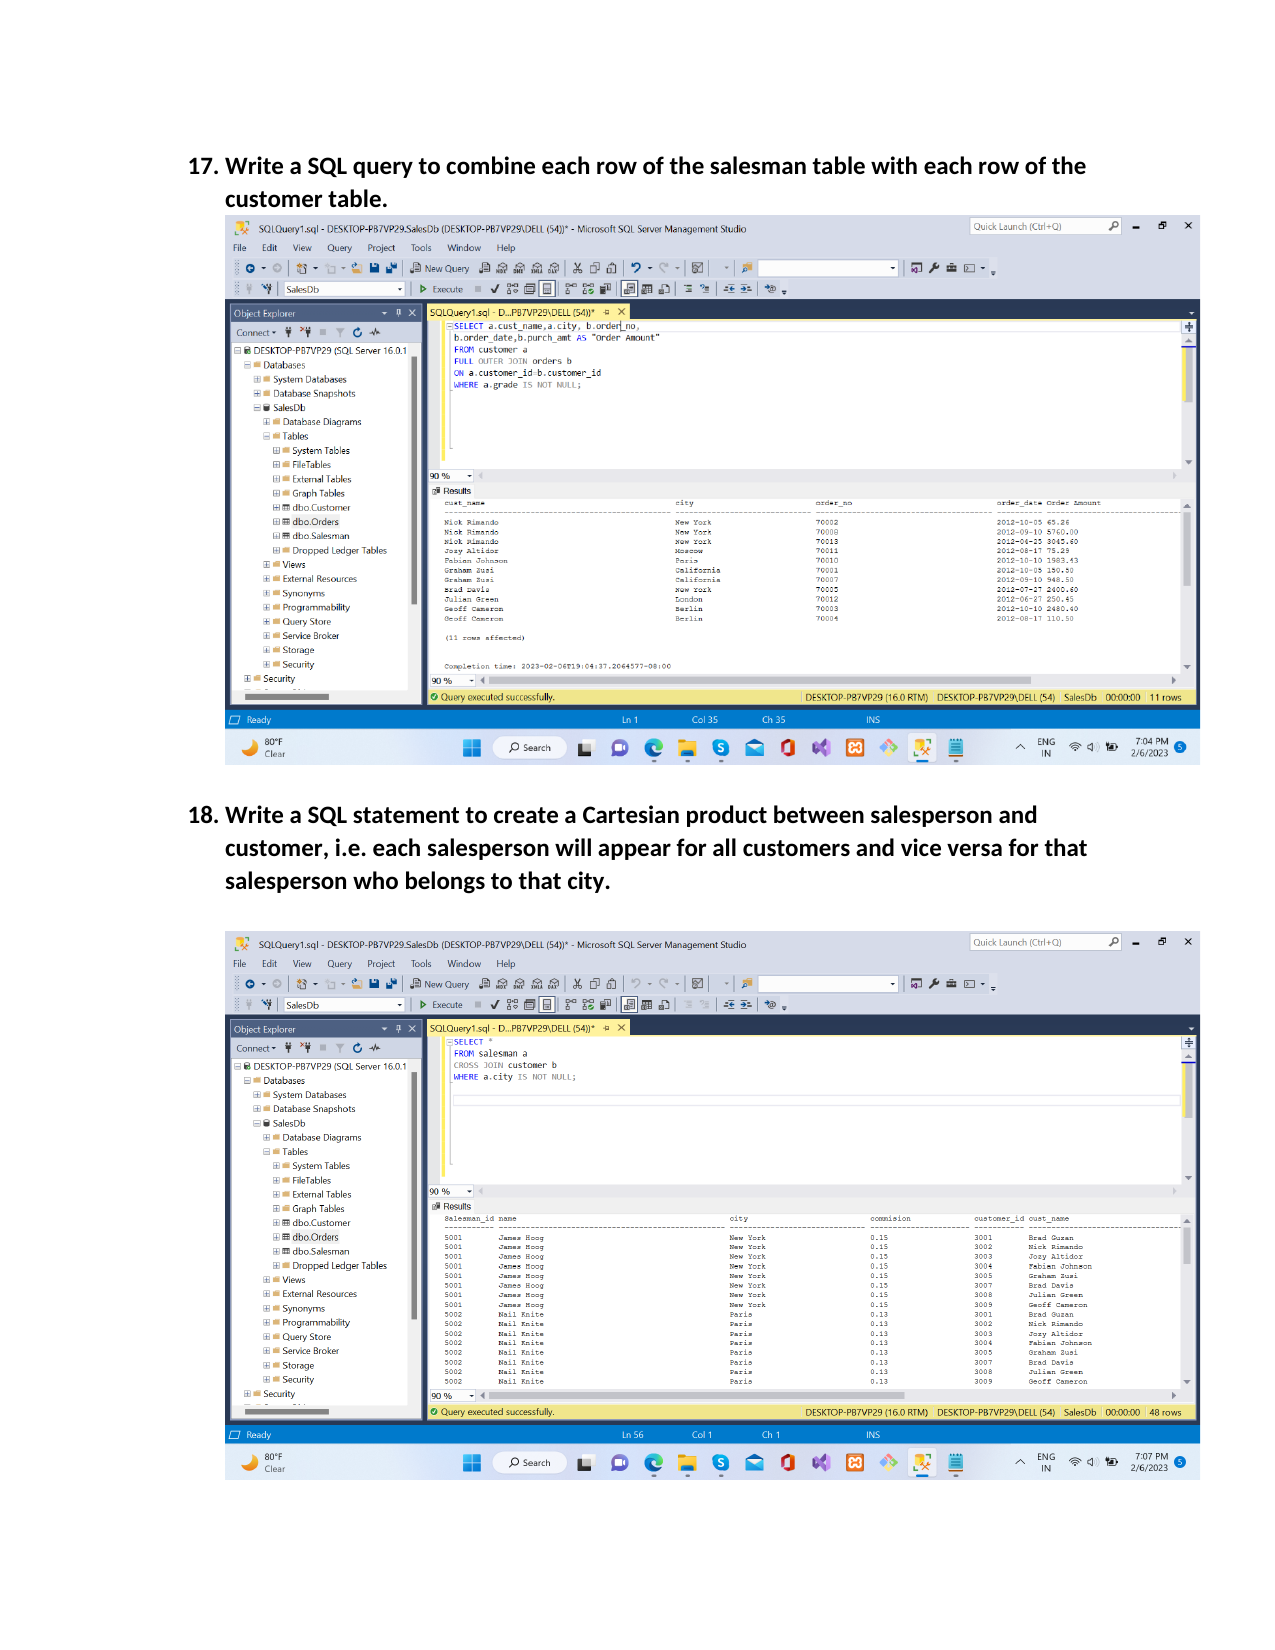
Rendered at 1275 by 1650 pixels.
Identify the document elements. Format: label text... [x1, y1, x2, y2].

picture [225, 215, 1200, 765]
list Write a SQL query to combine each row of the salesman table with each row of the customer table. [187, 150, 1125, 213]
picture [225, 931, 1200, 1480]
list Write a SQL statement to create a Cartesian product between salesperson and customer, i.e. each salesperson will appear for all customers and vice versa for that salesperson who belongs to that city. [187, 799, 1125, 896]
